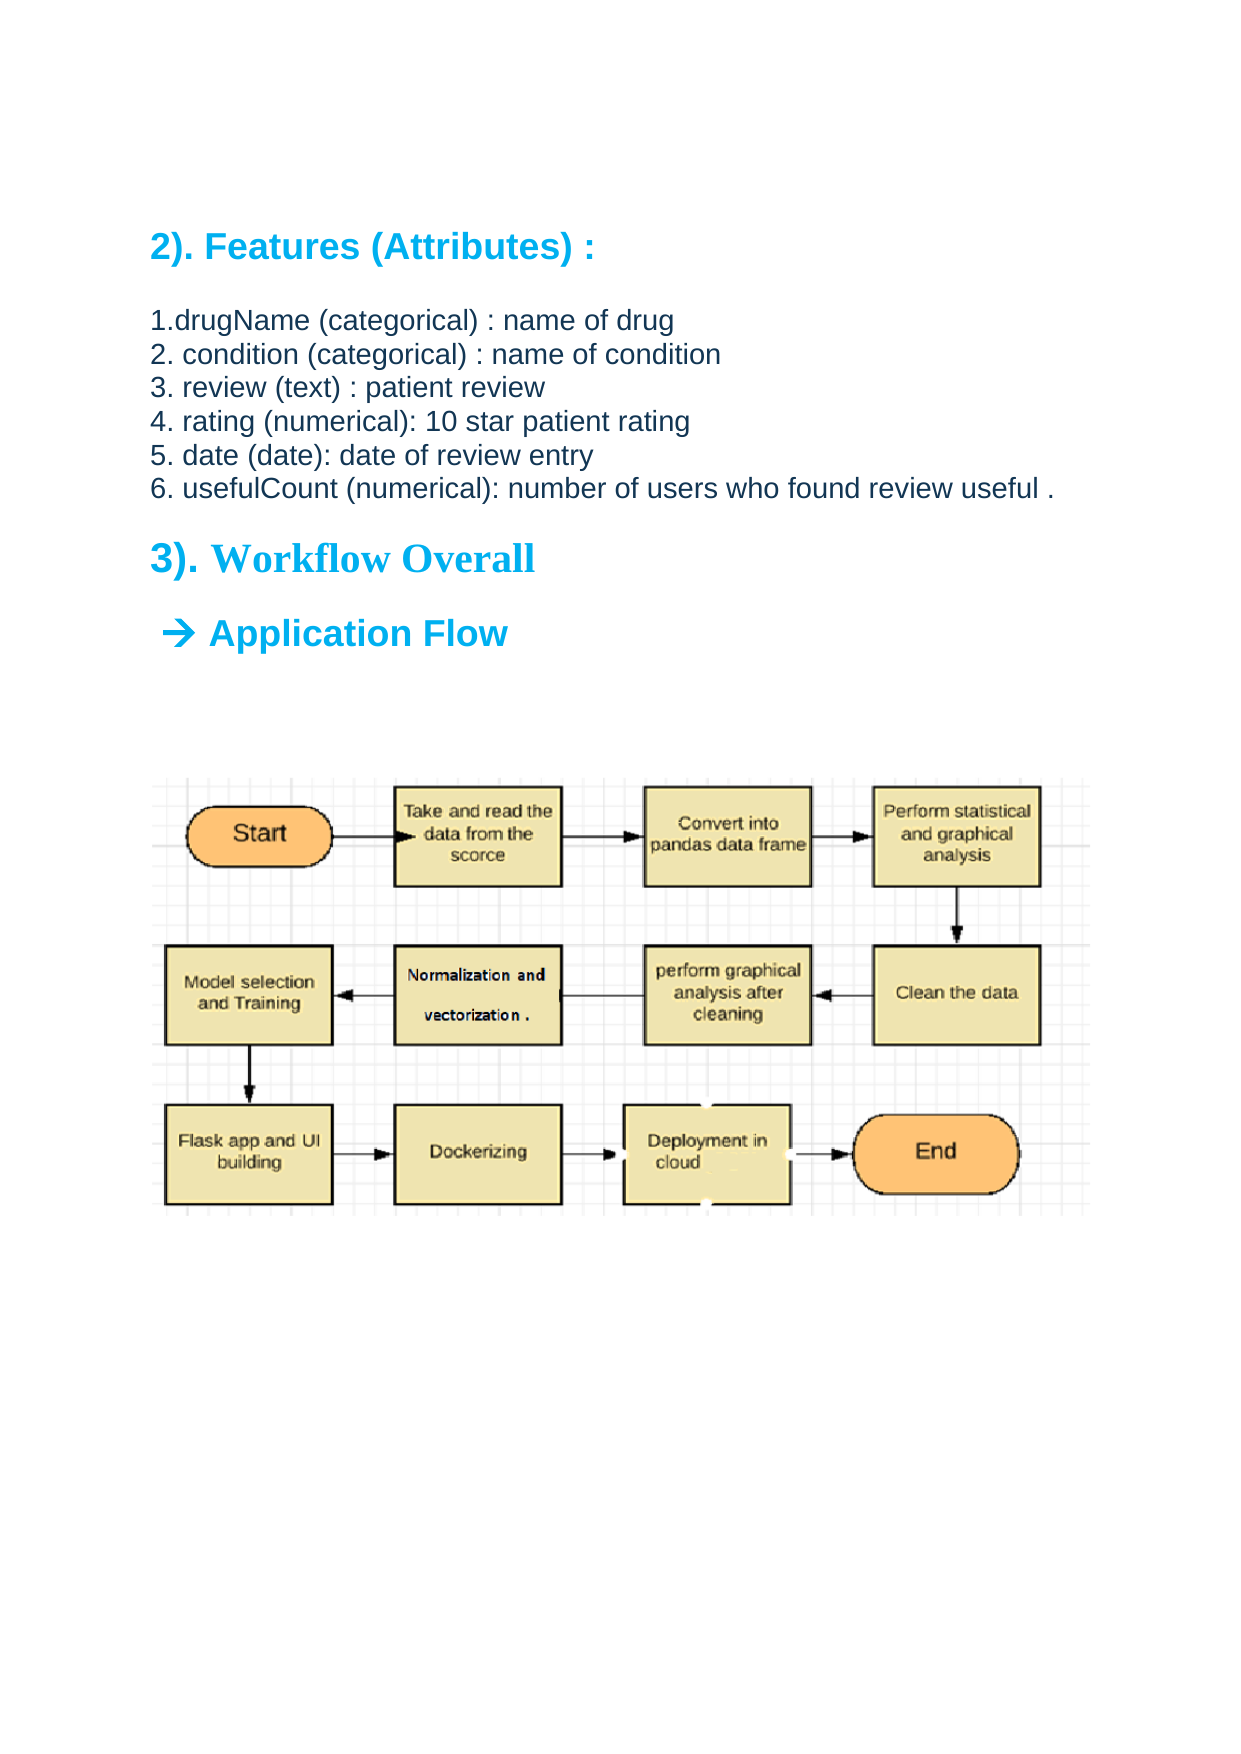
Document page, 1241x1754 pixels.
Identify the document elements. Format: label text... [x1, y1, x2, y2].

text 1.drugName (categorical) : name of drug 2. condition (categorical) : name of condition 3. review (text) : patient review 4. rating (numerical): 10 star patient rating 5. date (date): date of review entry 6. usefulCount (numerical): number of users who found review useful . [150, 303, 1090, 504]
subtitle Application Flow [150, 611, 1090, 654]
text 3). Workflow Overall [150, 534, 1090, 582]
picture [150, 766, 1091, 1244]
subtitle 2). Features (Attributes) : [150, 224, 1090, 268]
